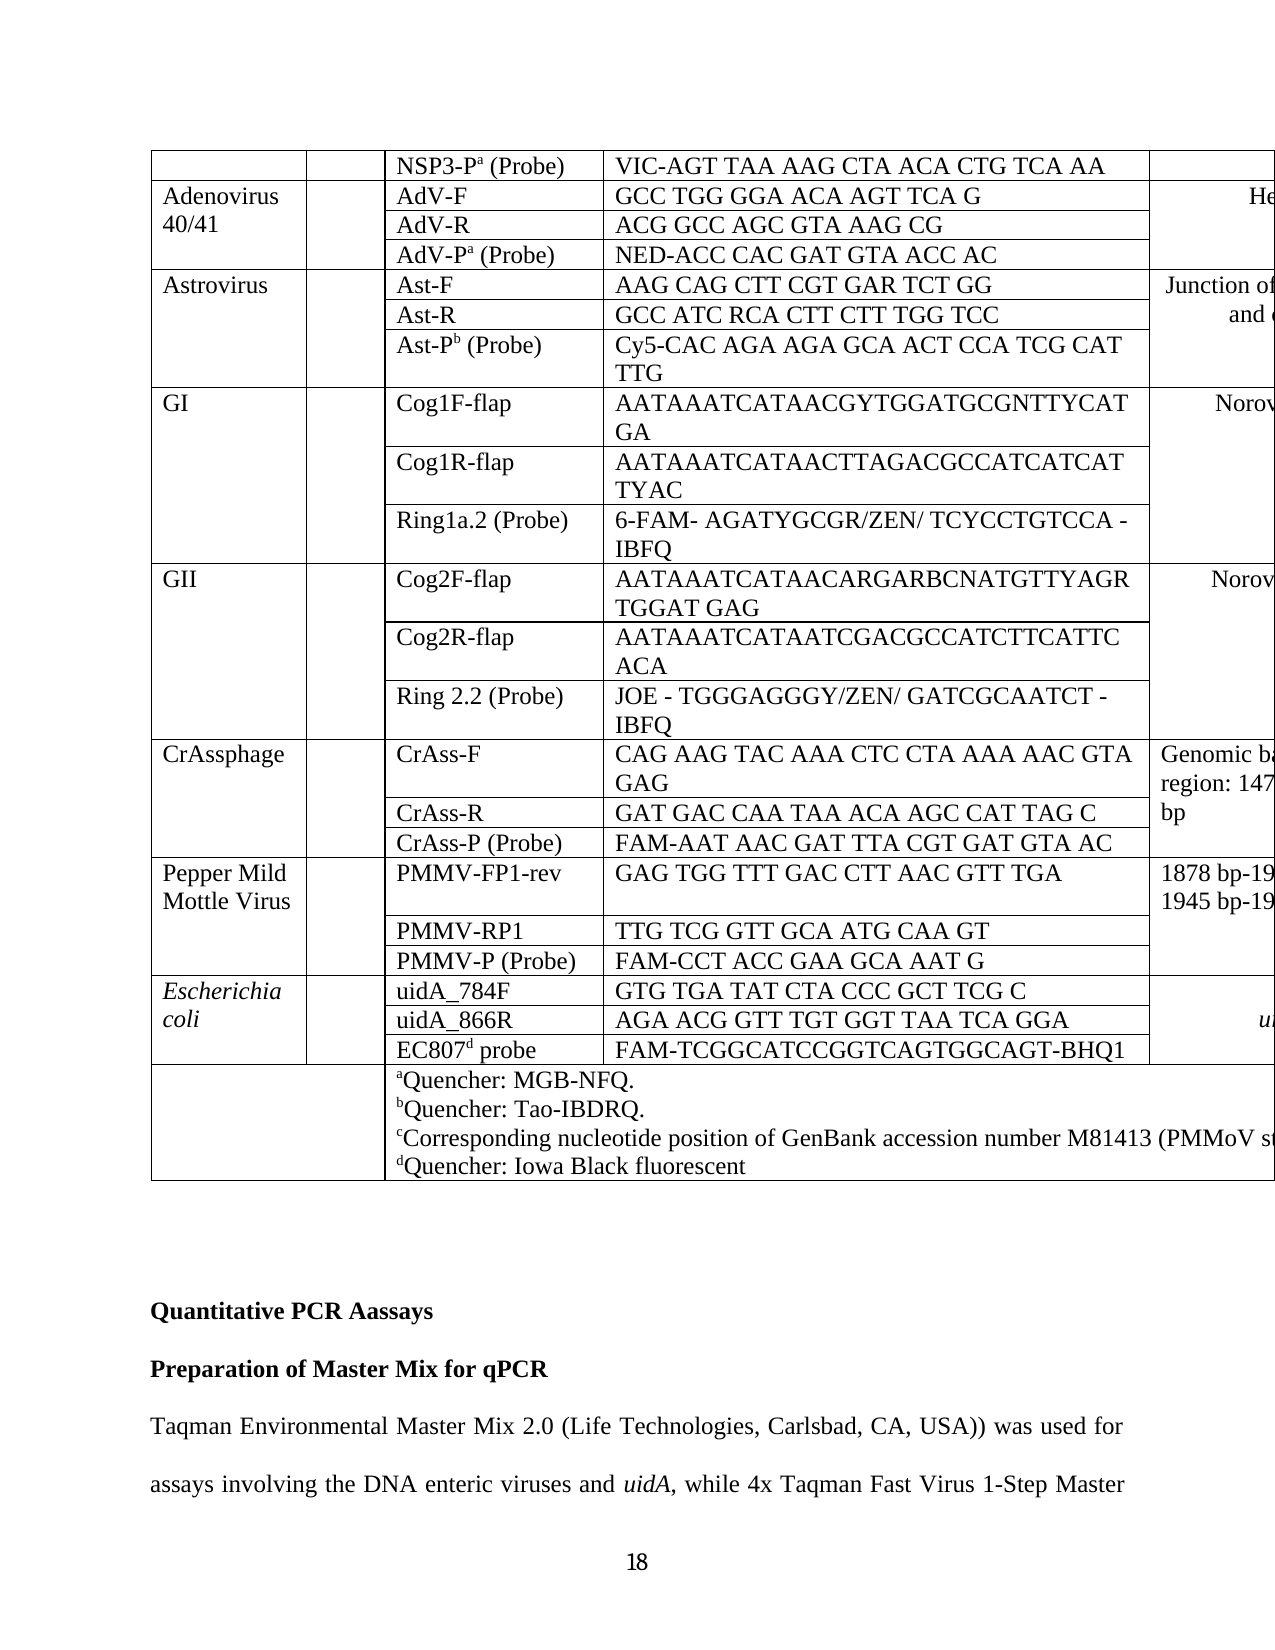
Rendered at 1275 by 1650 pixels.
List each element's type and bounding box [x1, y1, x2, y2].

table_cell [604, 623, 1149, 680]
table_cell [604, 181, 1149, 209]
table_cell [386, 740, 603, 797]
table_cell [604, 858, 1149, 915]
table_cell [386, 240, 603, 269]
table_cell [386, 681, 603, 738]
table_cell [604, 240, 1149, 269]
table_cell [152, 740, 306, 857]
table_cell [386, 858, 603, 915]
table_cell [307, 858, 384, 975]
table_cell [152, 181, 306, 269]
table_cell [604, 798, 1149, 827]
table_cell [1150, 976, 1274, 1064]
table_cell [604, 681, 1149, 738]
table_cell [604, 330, 1149, 387]
table_cell [386, 564, 603, 621]
table_cell [386, 976, 603, 1004]
table_cell [604, 828, 1149, 857]
table_cell [307, 976, 384, 1064]
table_cell [307, 270, 384, 387]
table_cell [386, 946, 603, 975]
table_cell [386, 828, 603, 857]
table_cell [307, 388, 384, 563]
table_cell [604, 564, 1149, 621]
table_cell [386, 916, 603, 945]
table_cell [152, 858, 306, 975]
table_cell [604, 740, 1149, 797]
table_cell [1150, 270, 1274, 387]
table_cell [386, 151, 603, 180]
table_cell [604, 976, 1149, 1004]
table_cell [152, 388, 306, 563]
table_cell [386, 300, 603, 329]
table_cell [152, 564, 306, 738]
table_cell [386, 505, 603, 563]
table_cell [604, 1006, 1149, 1034]
table_cell [604, 505, 1149, 563]
table_cell [1150, 181, 1274, 269]
table_cell [386, 330, 603, 387]
table_cell [604, 300, 1149, 329]
table_cell [1150, 564, 1274, 738]
table_cell [152, 976, 306, 1064]
table_cell [386, 623, 603, 680]
table_cell [386, 1006, 603, 1034]
table_cell [604, 946, 1149, 975]
table_cell [604, 447, 1149, 504]
table_cell [386, 388, 603, 446]
table_cell [152, 1065, 384, 1180]
table_cell [604, 151, 1149, 180]
table_cell [386, 1035, 603, 1064]
table_cell [307, 564, 384, 738]
table_cell [604, 1035, 1149, 1064]
table_cell [604, 270, 1149, 299]
table_cell [1150, 858, 1274, 975]
table_cell [604, 388, 1149, 446]
table_cell [307, 181, 384, 269]
table_cell [386, 270, 603, 299]
table_cell [1150, 388, 1274, 563]
table_cell [152, 270, 306, 387]
table_cell [386, 447, 603, 504]
text [150, 1411, 1125, 1497]
table_cell [1150, 740, 1274, 857]
table_cell [307, 740, 384, 857]
table_cell [604, 211, 1149, 239]
table_cell [604, 916, 1149, 945]
table_cell [386, 1065, 1274, 1180]
table_cell [386, 211, 603, 239]
table_cell [386, 798, 603, 827]
table_cell [386, 181, 603, 209]
